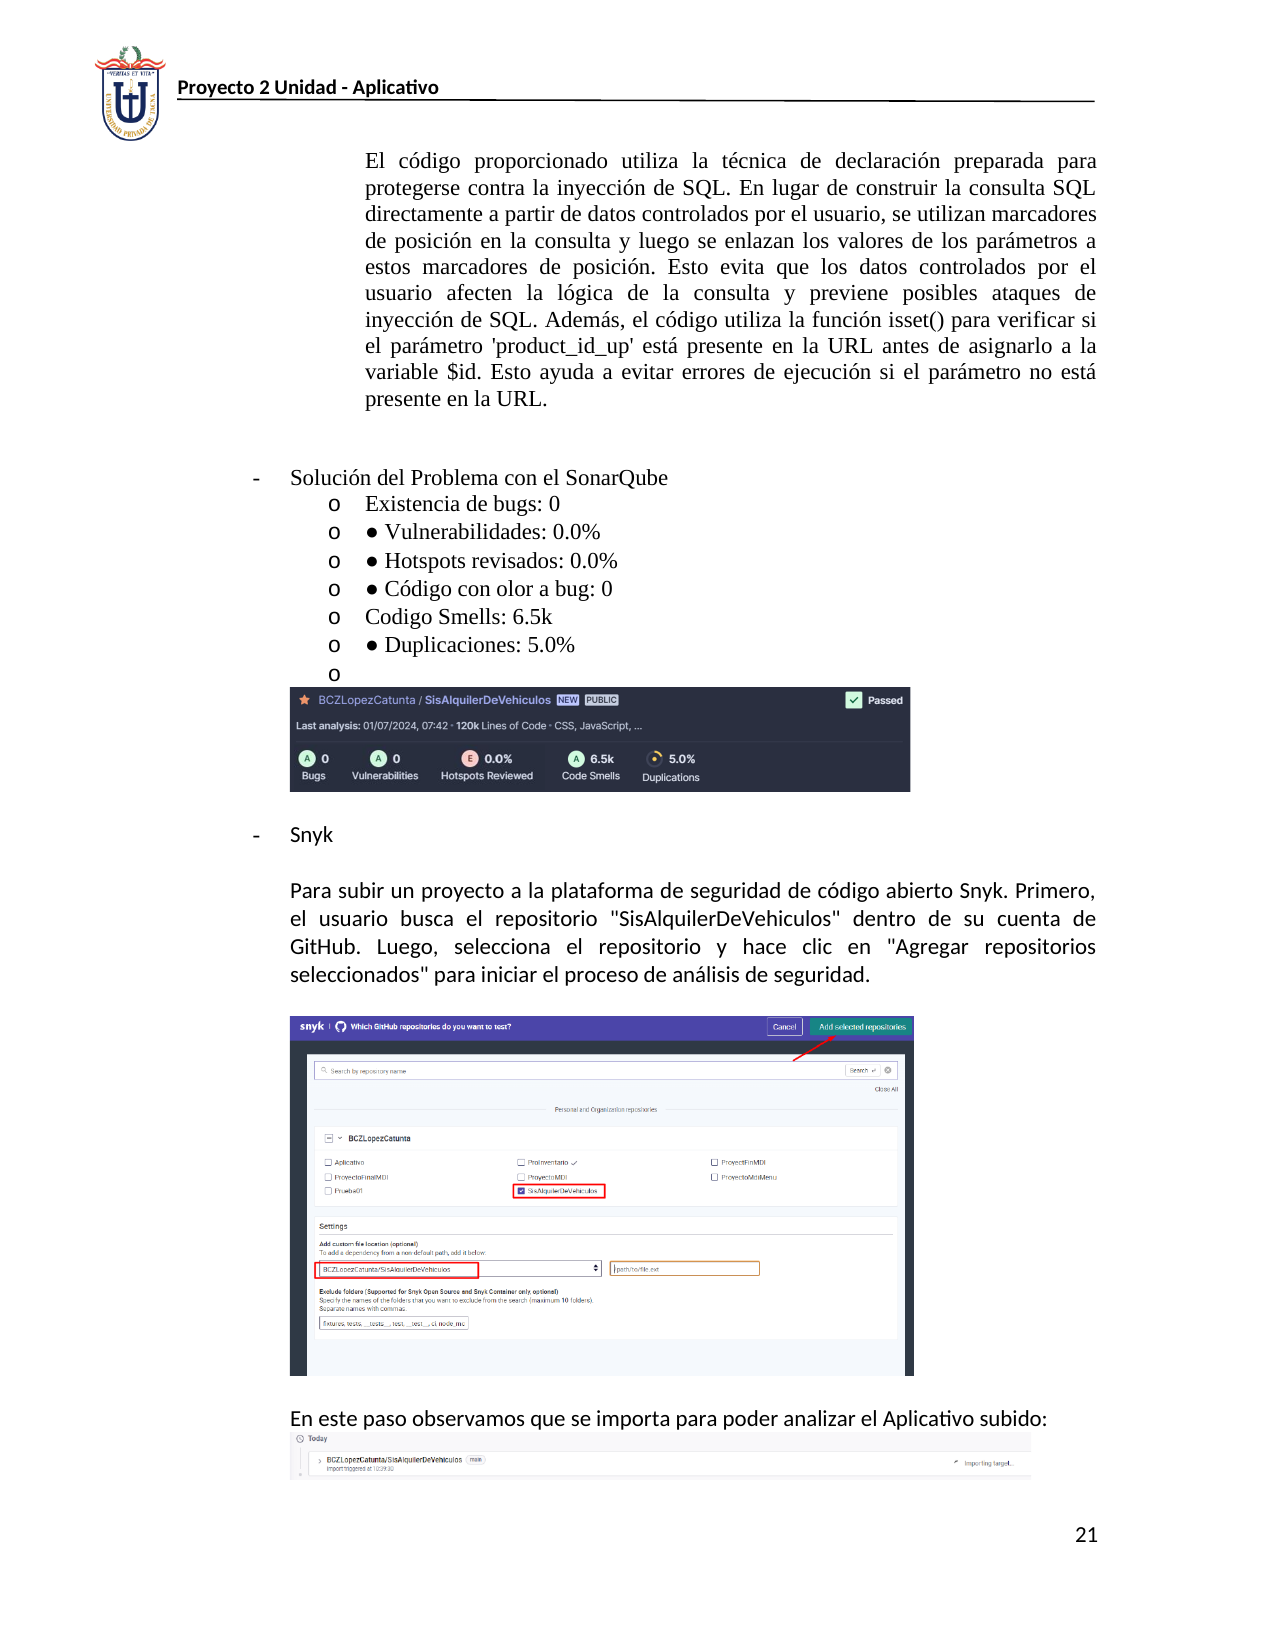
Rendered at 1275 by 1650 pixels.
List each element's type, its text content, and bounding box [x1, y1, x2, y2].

list ● Vulnerabilidades: 0.0% [327, 518, 1098, 547]
list ● Duplicaciones: 5.0% [327, 631, 1098, 659]
list Snyk [252, 820, 1098, 848]
list Solución del Problema con el SonarQube [252, 464, 1098, 490]
list Para subir un proyecto a la plataforma de seguridad de código abierto Snyk. Primero, el usuario busca el repositorio "SisAlquilerDeVehiculos" dentro de su cuenta de GitHub. Luego, selecciona el repositorio y hace clic en "Agregar repositorios seleccionados" para iniciar el proceso de análisis de seguridad. [290, 876, 1098, 988]
list Codigo Smells: 6.5k [327, 603, 1098, 631]
picture [289, 1016, 914, 1376]
list ● Código con olor a bug: 0 [327, 575, 1098, 603]
list Existencia de bugs: 0 [327, 490, 1098, 518]
picture [94, 45, 166, 141]
picture [289, 687, 911, 792]
picture [289, 1432, 1032, 1480]
list En este paso observamos que se importa para poder analizar el Aplicativo subido: [290, 1404, 1098, 1432]
list ● Hotspots revisados: 0.0% [327, 547, 1098, 575]
list El código proporcionado utiliza la técnica de declaración preparada para protegerse contra la inyección de SQL. En lugar de construir la consulta SQL directamente a partir de datos controlados por el usuario, se utilizan marcadores de posición en la consulta y luego se enlazan los valores de los parámetros a estos marcadores de posición. Esto evita que los datos controlados por el usuario afecten la lógica de la consulta y previene posibles ataques de inyección de SQL. Además, el código utiliza la función isset() para verificar si el parámetro 'product_id_up' está presente en la URL antes de asignarlo a la variable $id. Esto ayuda a evitar errores de ejecución si el parámetro no está presente en la URL. [365, 148, 1098, 411]
